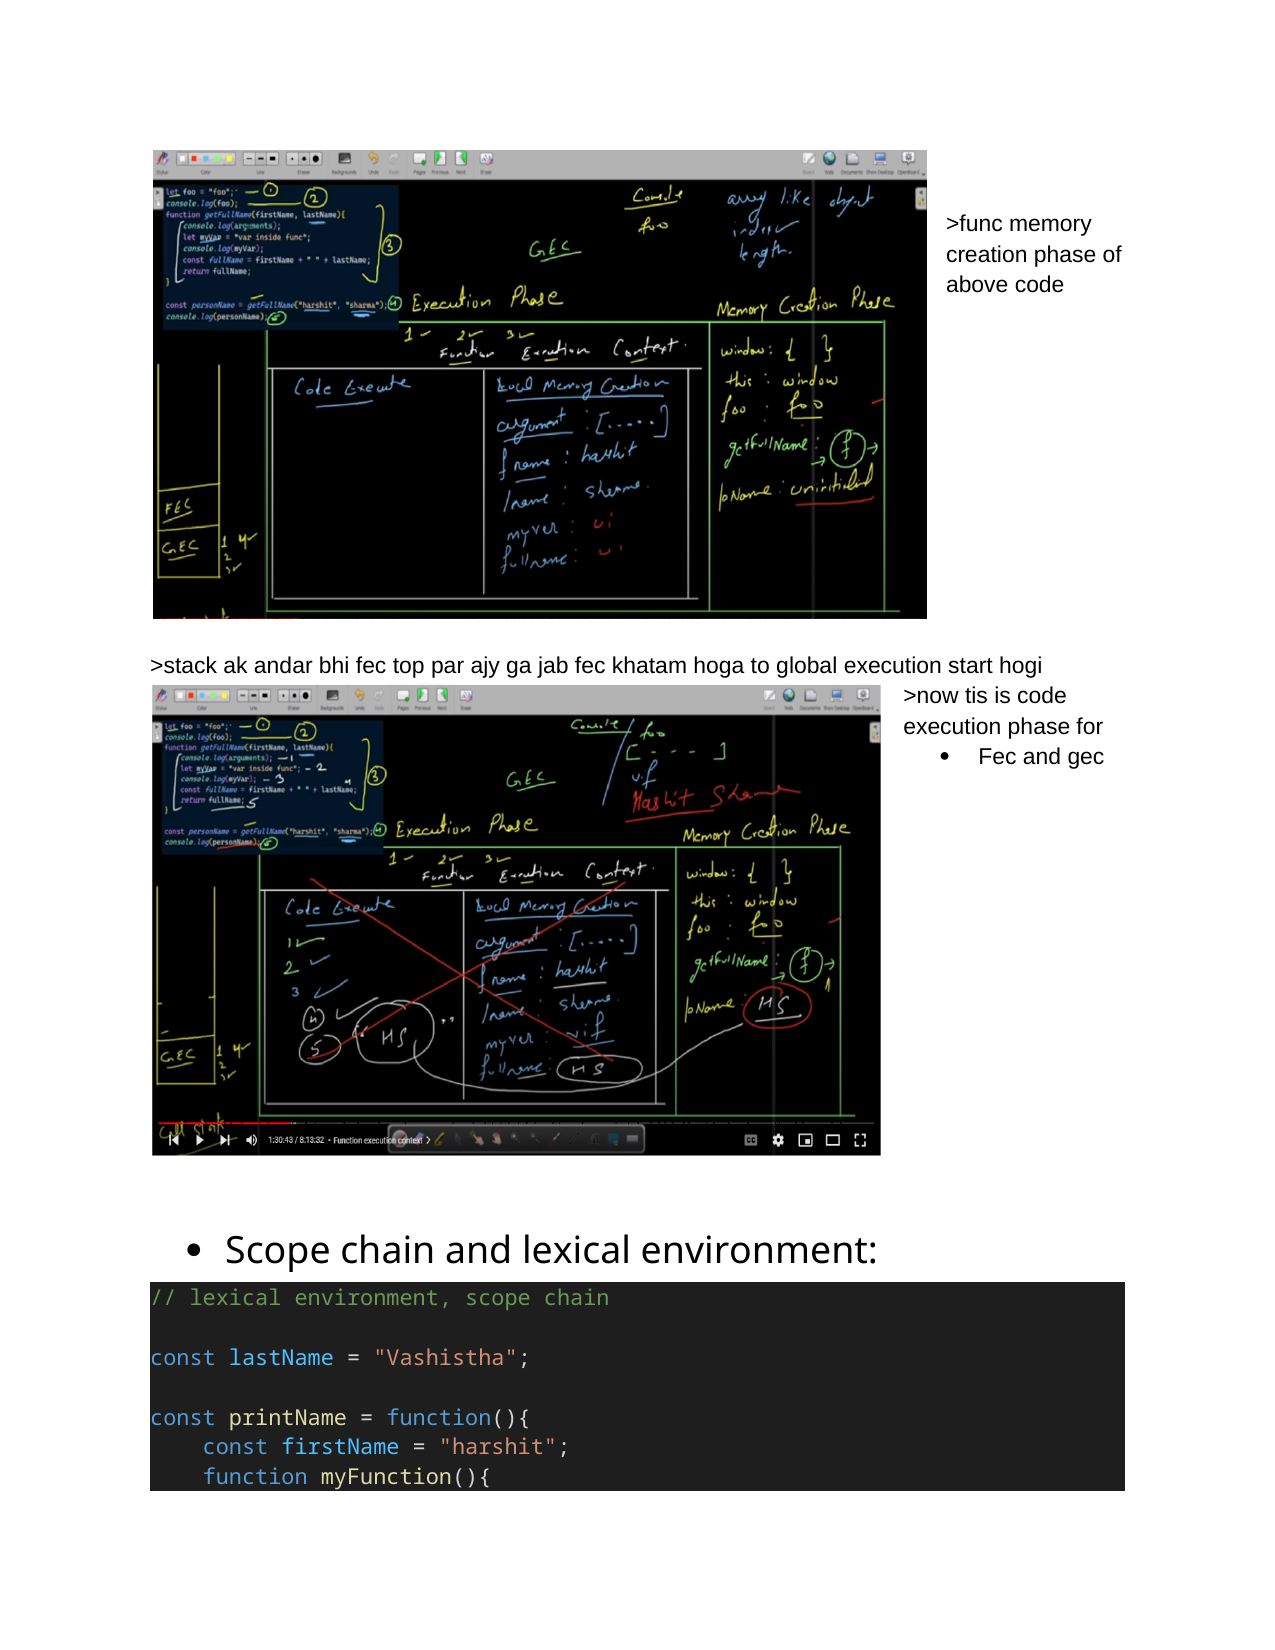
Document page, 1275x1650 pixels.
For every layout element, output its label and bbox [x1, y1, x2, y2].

picture [150, 150, 928, 619]
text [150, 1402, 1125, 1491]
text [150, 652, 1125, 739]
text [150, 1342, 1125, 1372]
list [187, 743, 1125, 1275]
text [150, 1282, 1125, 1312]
picture [150, 682, 885, 1156]
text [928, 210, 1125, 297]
